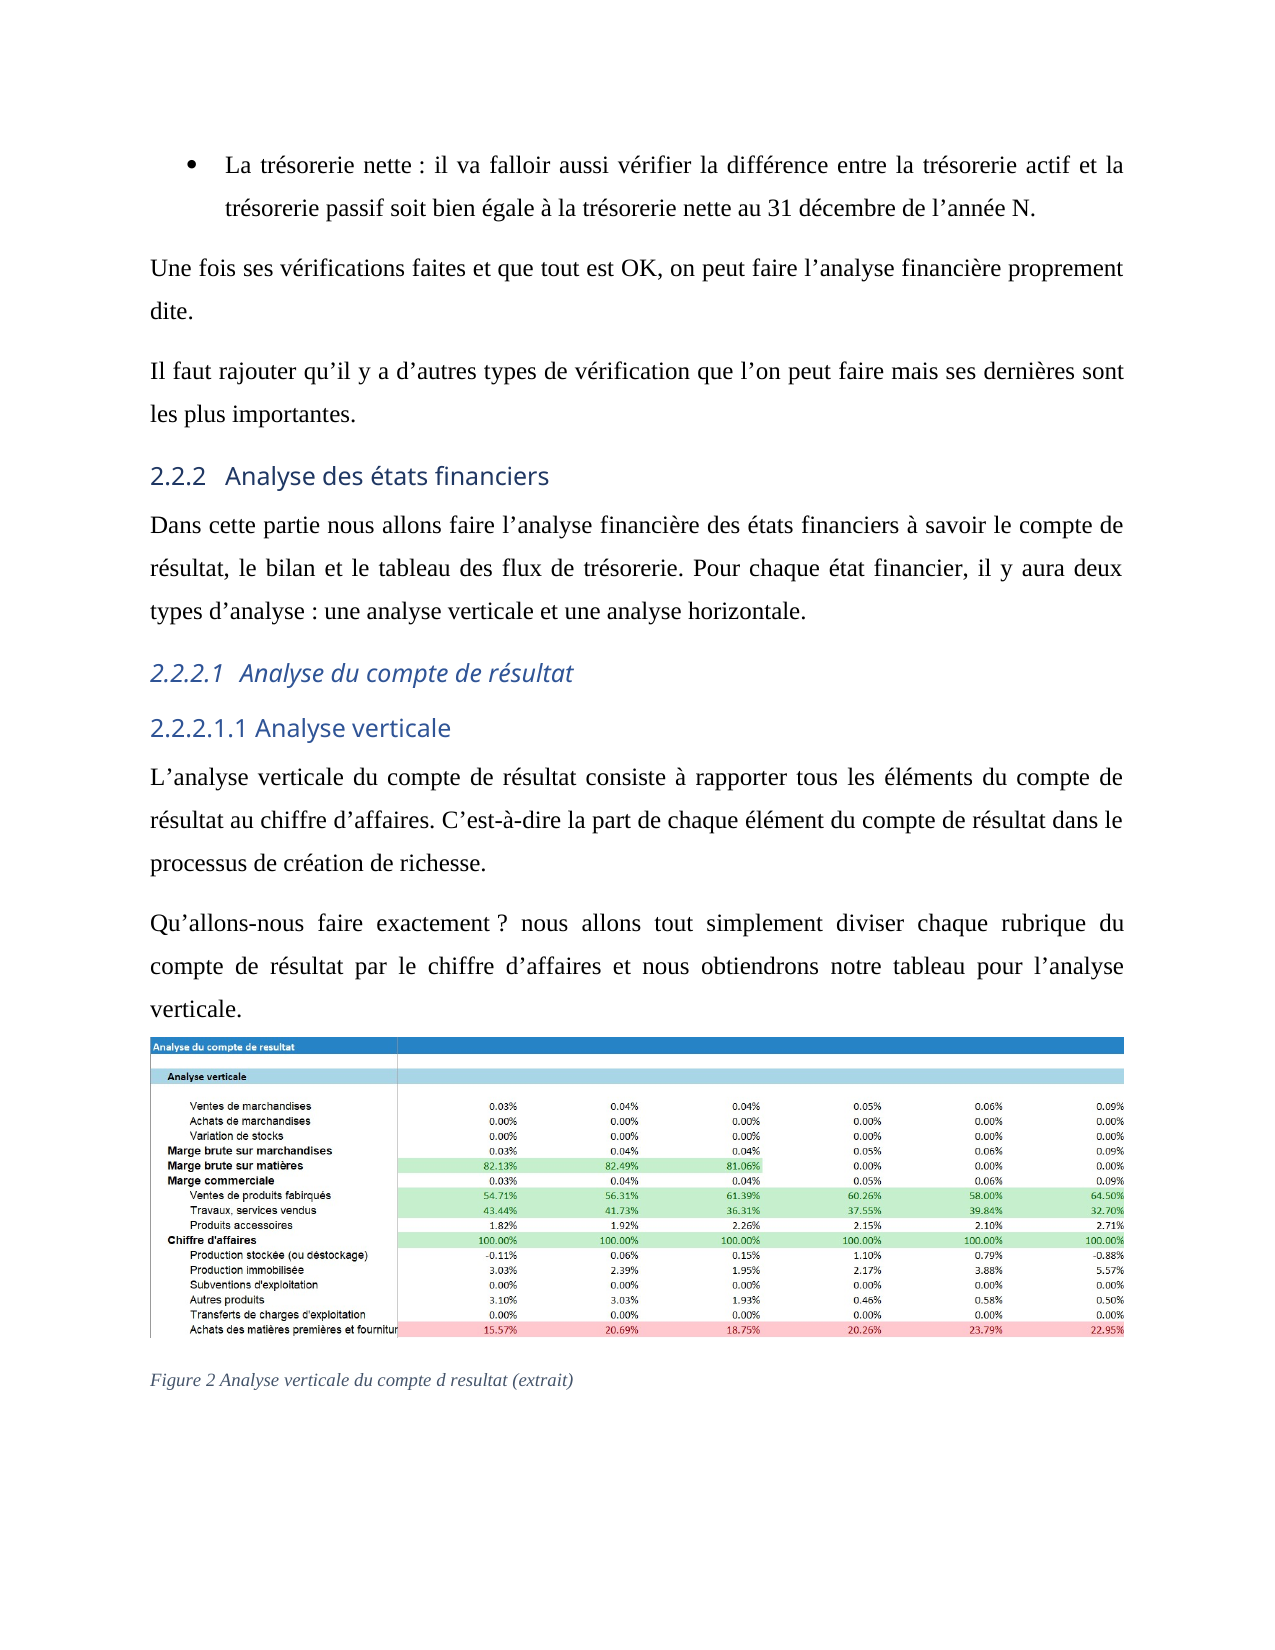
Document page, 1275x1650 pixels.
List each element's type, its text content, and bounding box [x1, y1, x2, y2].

subtitle Analyse verticale [150, 711, 1125, 745]
text Une fois ses vérifications faites et que tout est OK, on peut faire l’analyse financière proprement dite. [150, 253, 1125, 325]
text Figure 2 Analyse verticale du compte d resultat (extrait) [150, 1369, 1125, 1391]
text Dans cette partie nous allons faire l’analyse financière des états financiers à savoir le compte de résultat, le bilan et le tableau des flux de trésorerie. Pour chaque état financier, il y aura deux types d’analyse : une analyse verticale et une analyse horizontale. [150, 510, 1125, 625]
subtitle Analyse du compte de résultat [150, 656, 1125, 690]
list La trésorerie nette : il va falloir aussi vérifier la différence entre la trésorerie actif et la trésorerie passif soit bien égale à la trésorerie nette au 31 décembre de l’année N. [187, 150, 1125, 222]
text L’analyse verticale du compte de résultat consiste à rapporter tous les éléments du compte de résultat au chiffre d’affaires. C’est-à-dire la part de chaque élément du compte de résultat dans le processus de création de richesse. [150, 762, 1125, 877]
subtitle Analyse des états financiers [150, 459, 1125, 493]
text Il faut rajouter qu’il y a d’autres types de vérification que l’on peut faire mais ses dernières sont les plus importantes. [150, 356, 1125, 428]
picture [150, 1037, 1124, 1338]
